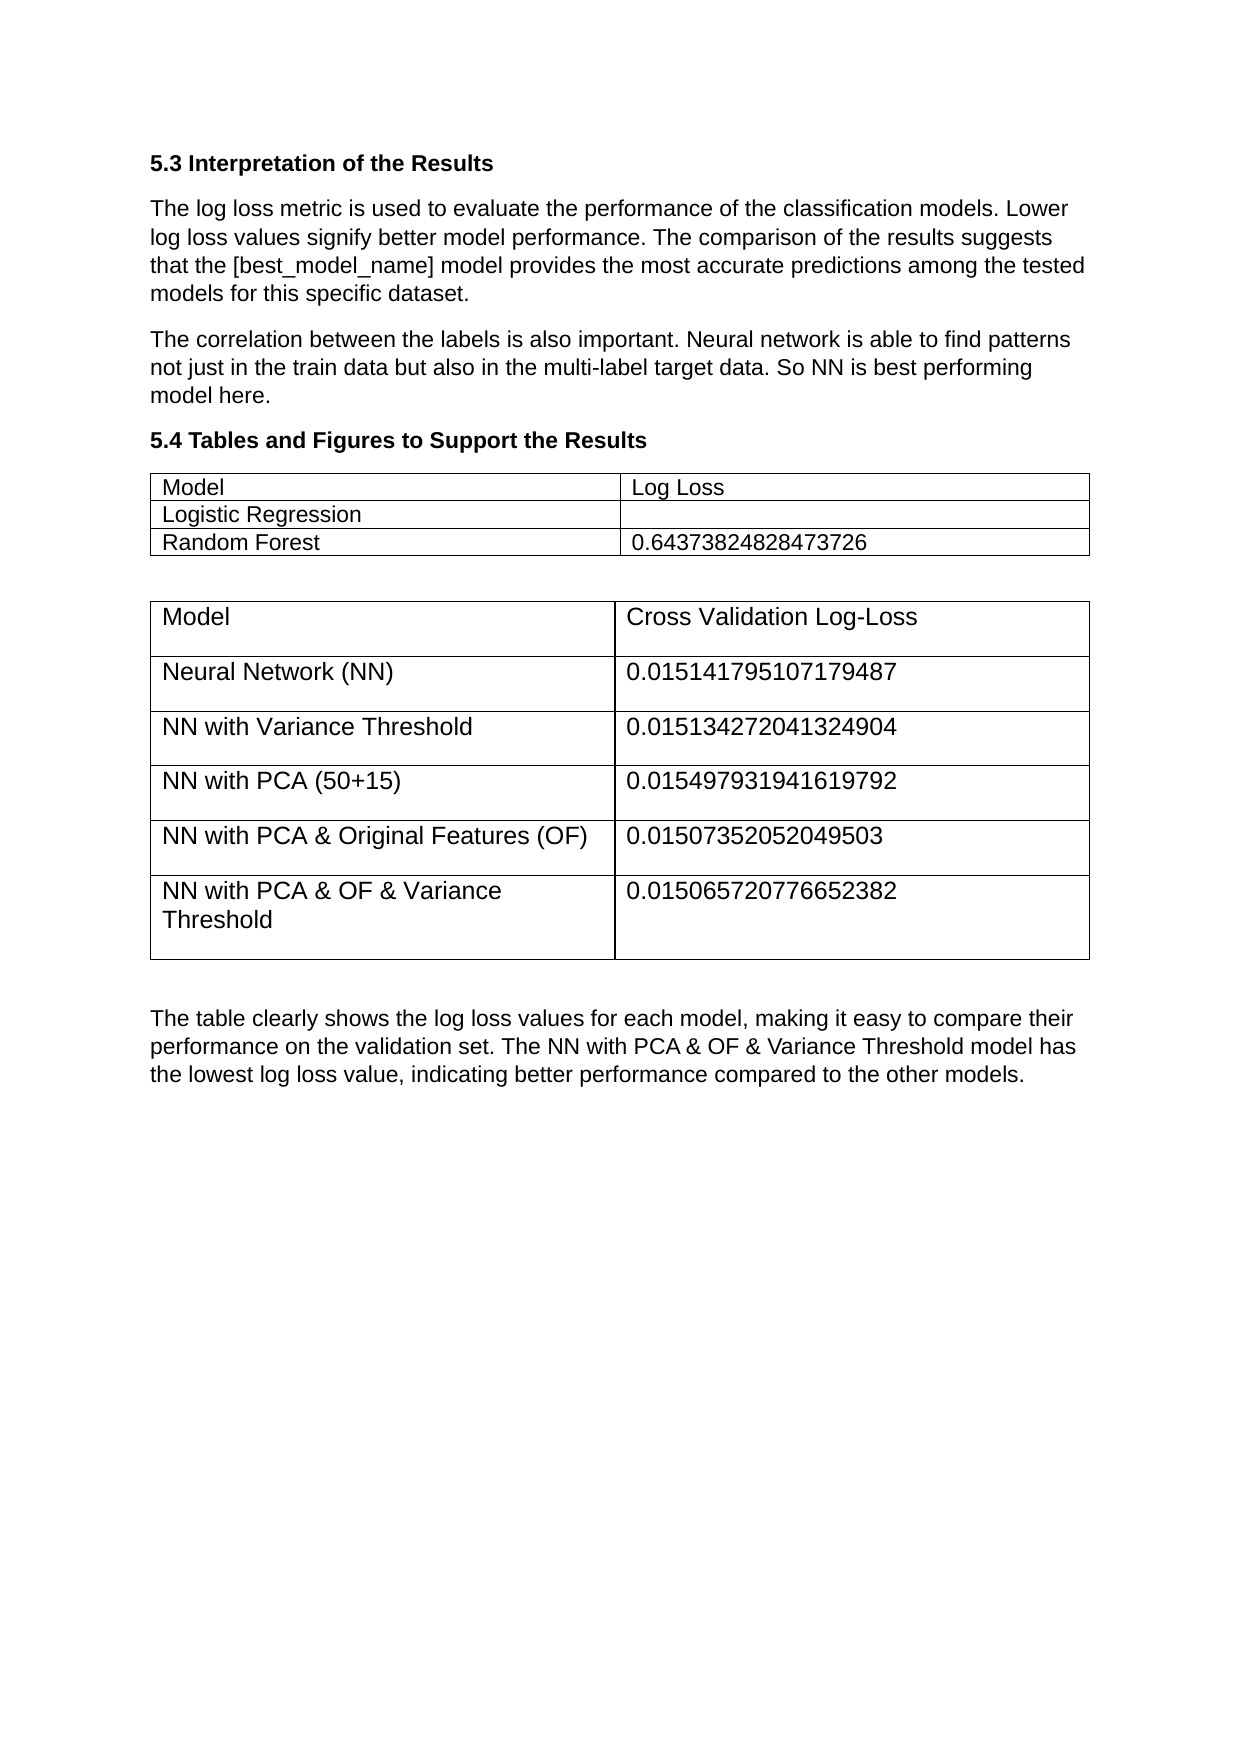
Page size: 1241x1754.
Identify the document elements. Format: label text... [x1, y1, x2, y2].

text The correlation between the labels is also important. Neural network is able to find patterns not just in the train data but also in the multi-label target data. So NN is best performing model here. [150, 326, 1090, 409]
table_cell Random Forest [151, 529, 620, 555]
text The table clearly shows the log loss values for each model, making it easy to compare their performance on the validation set. The NN with PCA & OF & Variance Threshold model has the lowest log loss value, indicating better performance compared to the other models. [150, 1004, 1090, 1088]
table_cell 0.015065720776652382 [616, 876, 1089, 958]
text The log loss metric is used to evaluate the performance of the classification models. Lower log loss values signify better model performance. The comparison of the results suggests that the [best_model_name] model provides the most accurate predictions among the tested models for this specific dataset. [150, 195, 1090, 307]
table_cell NN with PCA & Original Features (OF) [151, 821, 614, 875]
table_header Log Loss [621, 474, 1089, 500]
table_header Cross Validation Log-Loss [616, 602, 1089, 656]
table_header Model [151, 602, 614, 656]
table_cell Logistic Regression [151, 501, 620, 527]
table_cell NN with PCA & OF & Variance Threshold [151, 876, 614, 958]
text 5.4 Tables and Figures to Support the Results [150, 427, 1090, 454]
table_cell 0.015134272041324904 [616, 712, 1089, 765]
table_cell 0.015141795107179487 [616, 657, 1089, 711]
table_cell NN with PCA (50+15) [151, 766, 614, 820]
table_cell 0.015497931941619792 [616, 766, 1089, 820]
table_cell NN with Variance Threshold [151, 712, 614, 765]
table_cell 0.01507352052049503 [616, 821, 1089, 875]
table_cell Neural Network (NN) [151, 657, 614, 711]
table_cell [621, 501, 1089, 527]
table_header Model [151, 474, 620, 500]
table_cell 0.64373824828473726 [621, 529, 1089, 555]
text 5.3 Interpretation of the Results [150, 150, 1090, 176]
